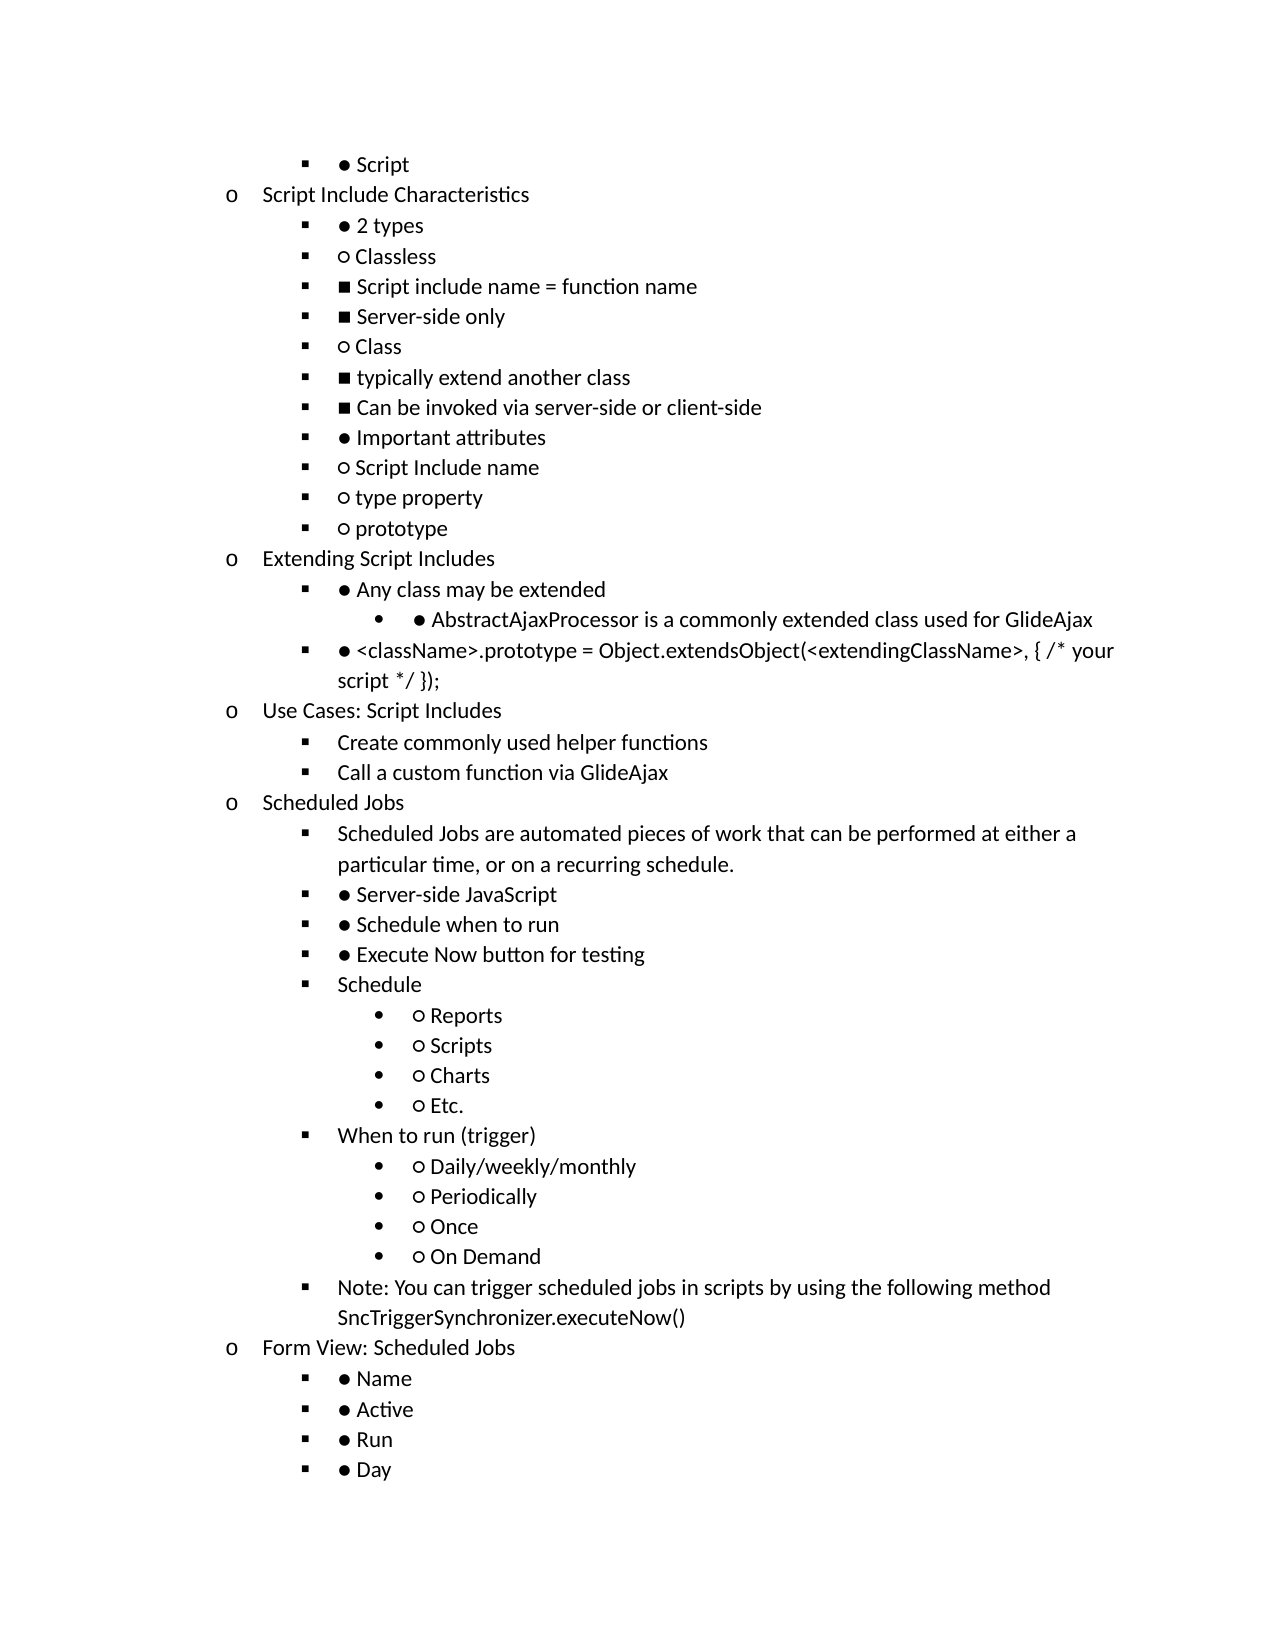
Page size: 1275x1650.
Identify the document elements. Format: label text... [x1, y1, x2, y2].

list Use Cases: Script Includes [225, 696, 1125, 725]
list Scheduled Jobs [225, 788, 1125, 817]
list Script Include Characteristics [225, 180, 1125, 209]
list ● Run [300, 1425, 1125, 1453]
list Schedule [300, 971, 1125, 999]
list ■ typically extend another class [300, 363, 1125, 391]
list ○ Etc. [375, 1091, 1125, 1119]
list ○ Scripts [375, 1031, 1125, 1059]
list ○ type property [300, 483, 1125, 512]
list ● <className>.prototype = Object.extendsObject(<extendingClassName>, { /* your script */ }); [300, 636, 1125, 694]
list ○ Charts [375, 1061, 1125, 1089]
list ○ Periodically [375, 1182, 1125, 1210]
list ○ Daily/weekly/monthly [375, 1152, 1125, 1180]
list ● 2 types [300, 212, 1125, 240]
list Call a custom function via GlideAjax [300, 758, 1125, 786]
list When to run (trigger) [300, 1122, 1125, 1150]
list ■ Server-side only [300, 302, 1125, 330]
list ● Schedule when to run [300, 910, 1125, 938]
list ● AbstractAjaxProcessor is a commonly extended class used for GlideAjax [375, 606, 1125, 634]
list ● Server-side JavaScript [300, 880, 1125, 908]
list ○ On Demand [375, 1242, 1125, 1271]
list ○ Reports [375, 1001, 1125, 1029]
list ● Name [300, 1364, 1125, 1393]
list ○ prototype [300, 514, 1125, 542]
list Extending Script Includes [225, 544, 1125, 573]
list ● Execute Now button for testing [300, 940, 1125, 968]
list Form View: Scheduled Jobs [225, 1333, 1125, 1362]
list ■ Script include name = function name [300, 272, 1125, 300]
list Scheduled Jobs are automated pieces of work that can be performed at either a particular time, or on a recurring schedule. [300, 819, 1125, 878]
list ○ Classless [300, 242, 1125, 270]
list ● Active [300, 1395, 1125, 1423]
list ○ Once [375, 1212, 1125, 1240]
list ● Script [300, 150, 1125, 178]
list ● Day [300, 1455, 1125, 1483]
list ○ Script Include name [300, 453, 1125, 481]
list ■ Can be invoked via server-side or client-side [300, 393, 1125, 421]
list Create commonly used helper functions [300, 728, 1125, 756]
list ● Important attributes [300, 423, 1125, 451]
list Note: You can trigger scheduled jobs in scripts by using the following method SncTriggerSynchronizer.executeNow() [300, 1273, 1125, 1331]
list ● Any class may be extended [300, 575, 1125, 603]
list ○ Class [300, 332, 1125, 361]
